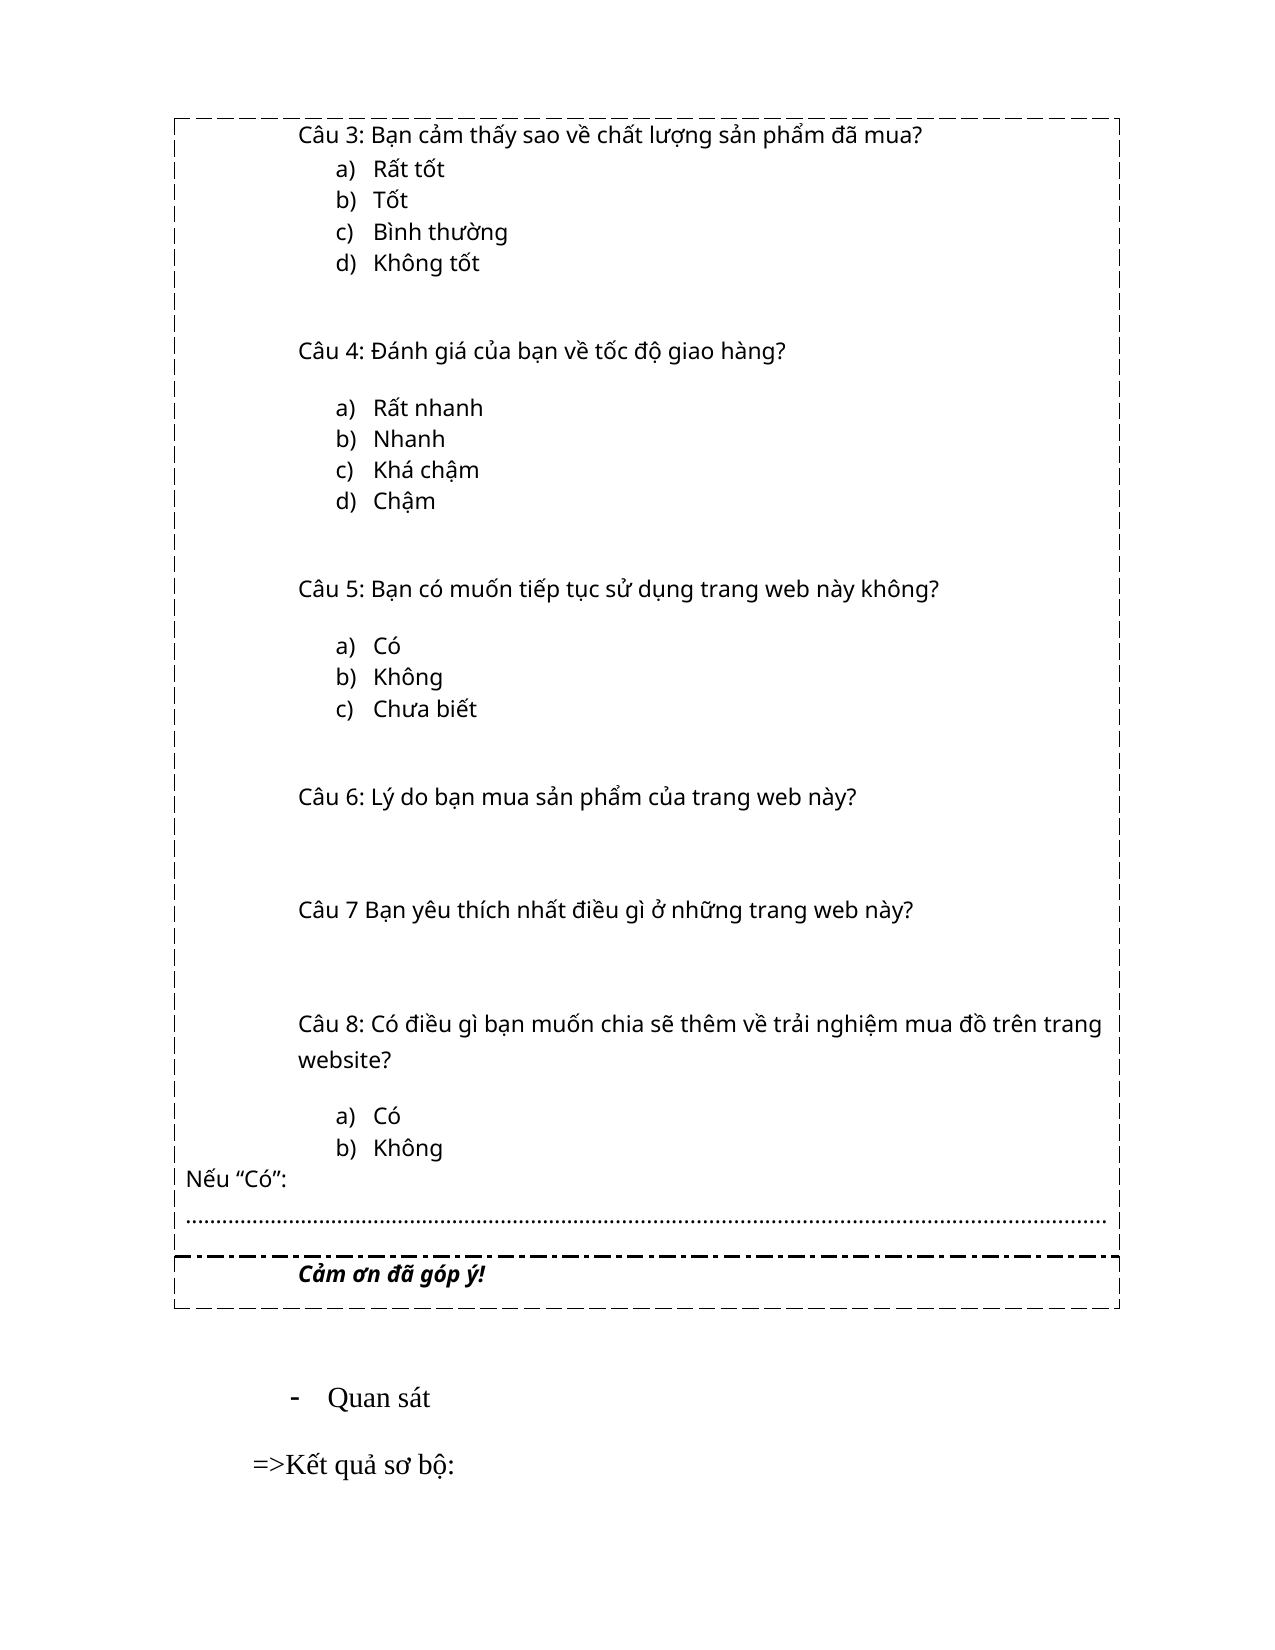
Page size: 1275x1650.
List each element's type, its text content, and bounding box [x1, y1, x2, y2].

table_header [174, 118, 1119, 1255]
table_cell Cảm ơn đã góp ý! [174, 1255, 1119, 1308]
text =>Kết quả sơ bộ: [177, 1447, 1157, 1481]
list Quan sát [290, 1380, 1157, 1414]
